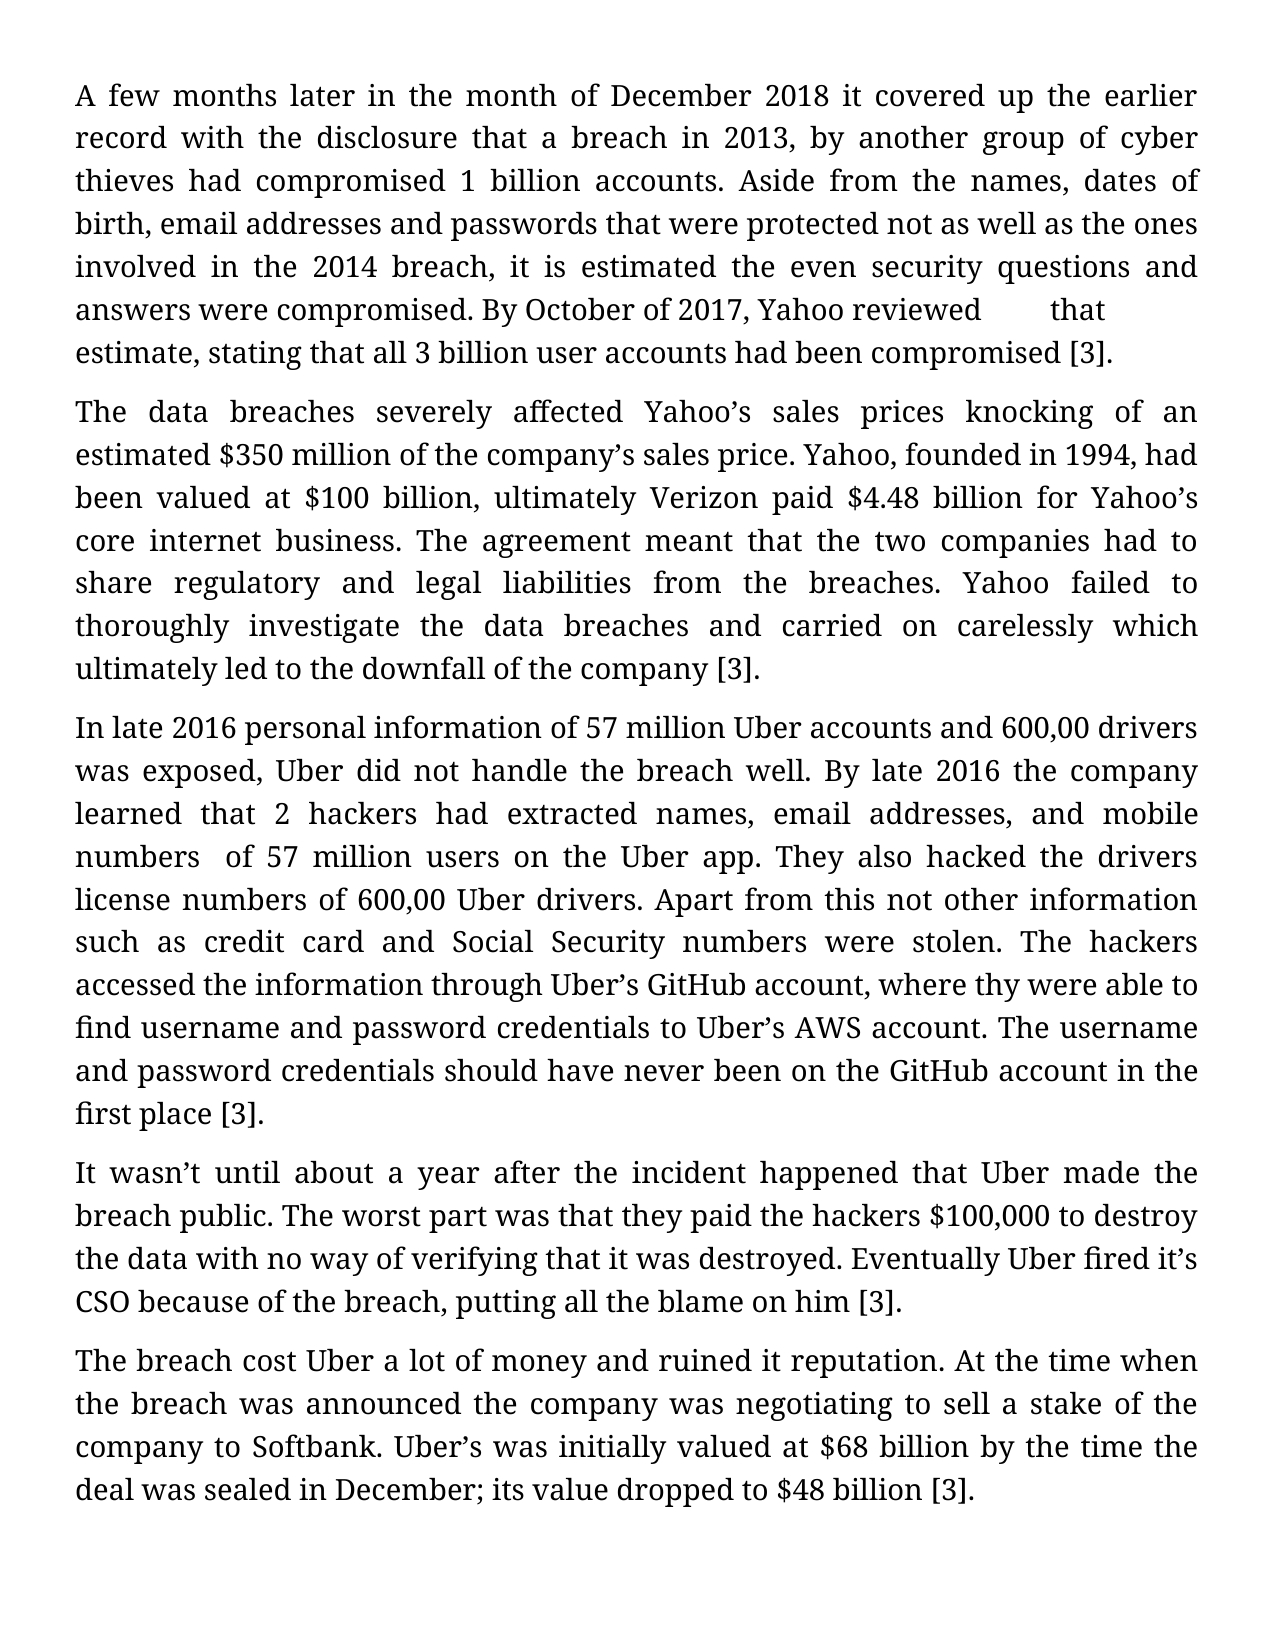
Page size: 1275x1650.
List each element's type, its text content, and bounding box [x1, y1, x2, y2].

text It wasn’t until about a year after the incident happened that Uber made the breach public. The worst part was that they paid the hackers $100,000 to destroy the data with no way of verifying that it was destroyed. Eventually Uber fired it’s CSO because of the breach, putting all the blame on him [3]. [75, 1152, 1200, 1321]
text In late 2016 personal information of 57 million Uber accounts and 600,00 drivers was exposed, Uber did not handle the breach well. By late 2016 the company learned that 2 hackers had extracted names, email addresses, and mobile numbers of 57 million users on the Uber app. They also hacked the drivers license numbers of 600,00 Uber drivers. Apart from this not other information such as credit card and Social Security numbers were stolen. The hackers accessed the information through Uber’s GitHub account, where thy were able to find username and password credentials to Uber’s AWS account. The username and password credentials should have never been on the GitHub account in the first place [3]. [75, 708, 1200, 1133]
text A few months later in the month of December 2018 it covered up the earlier record with the disclosure that a breach in 2013, by another group of cyber thieves had compromised 1 billion accounts. Aside from the names, dates of birth, email addresses and passwords that were protected not as well as the ones involved in the 2014 breach, it is estimated the even security questions and answers were compromised. By October of 2017, Yahoo reviewed that estimate, stating that all 3 billion user accounts had been compromised [3]. [75, 75, 1200, 372]
text The breach cost Uber a lot of money and ruined it reputation. At the time when the breach was announced the company was negotiating to sell a stake of the company to Softbank. Uber’s was initially valued at $68 billion by the time the deal was sealed in December; its value dropped to $48 billion [3]. [75, 1340, 1200, 1508]
text The data breaches severely affected Yahoo’s sales prices knocking of an estimated $350 million of the company’s sales price. Yahoo, founded in 1994, had been valued at $100 billion, ultimately Verizon paid $4.48 billion for Yahoo’s core internet business. The agreement meant that the two companies had to share regulatory and legal liabilities from the breaches. Yahoo failed to thoroughly investigate the data breaches and carried on carelessly which ultimately led to the downfall of the company [3]. [75, 391, 1200, 688]
